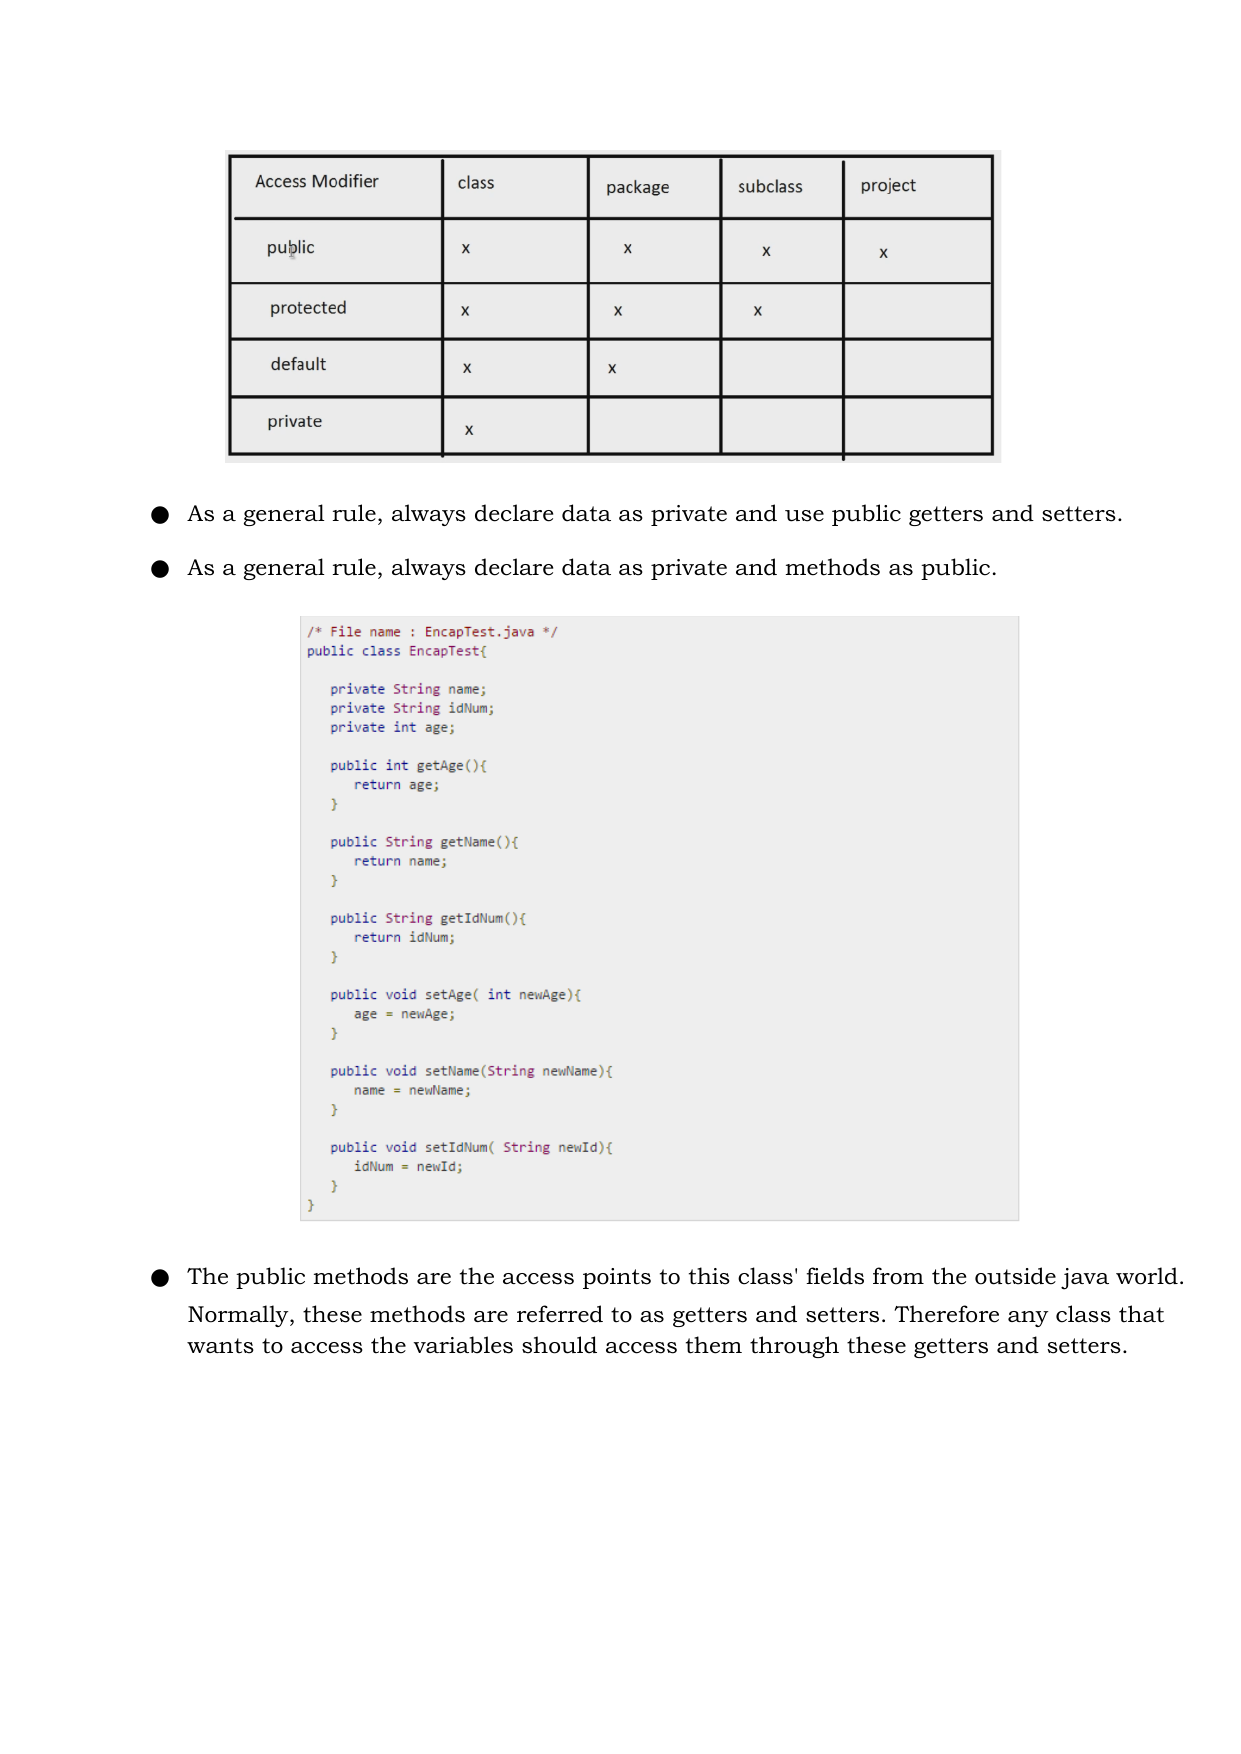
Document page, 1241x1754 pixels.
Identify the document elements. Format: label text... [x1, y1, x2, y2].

list The public methods are the access points to this class' fields from the outside java world. Normally, these methods are referred to as getters and setters. Therefore any class that wants to access the variables should access them through these getters and setters. [150, 1250, 1237, 1359]
list As a general rule, always declare data as private and use public getters and setters. [150, 487, 1237, 534]
list As a general rule, always declare data as private and methods as public. [150, 541, 1237, 588]
picture [300, 616, 1023, 1226]
picture [225, 150, 1002, 463]
